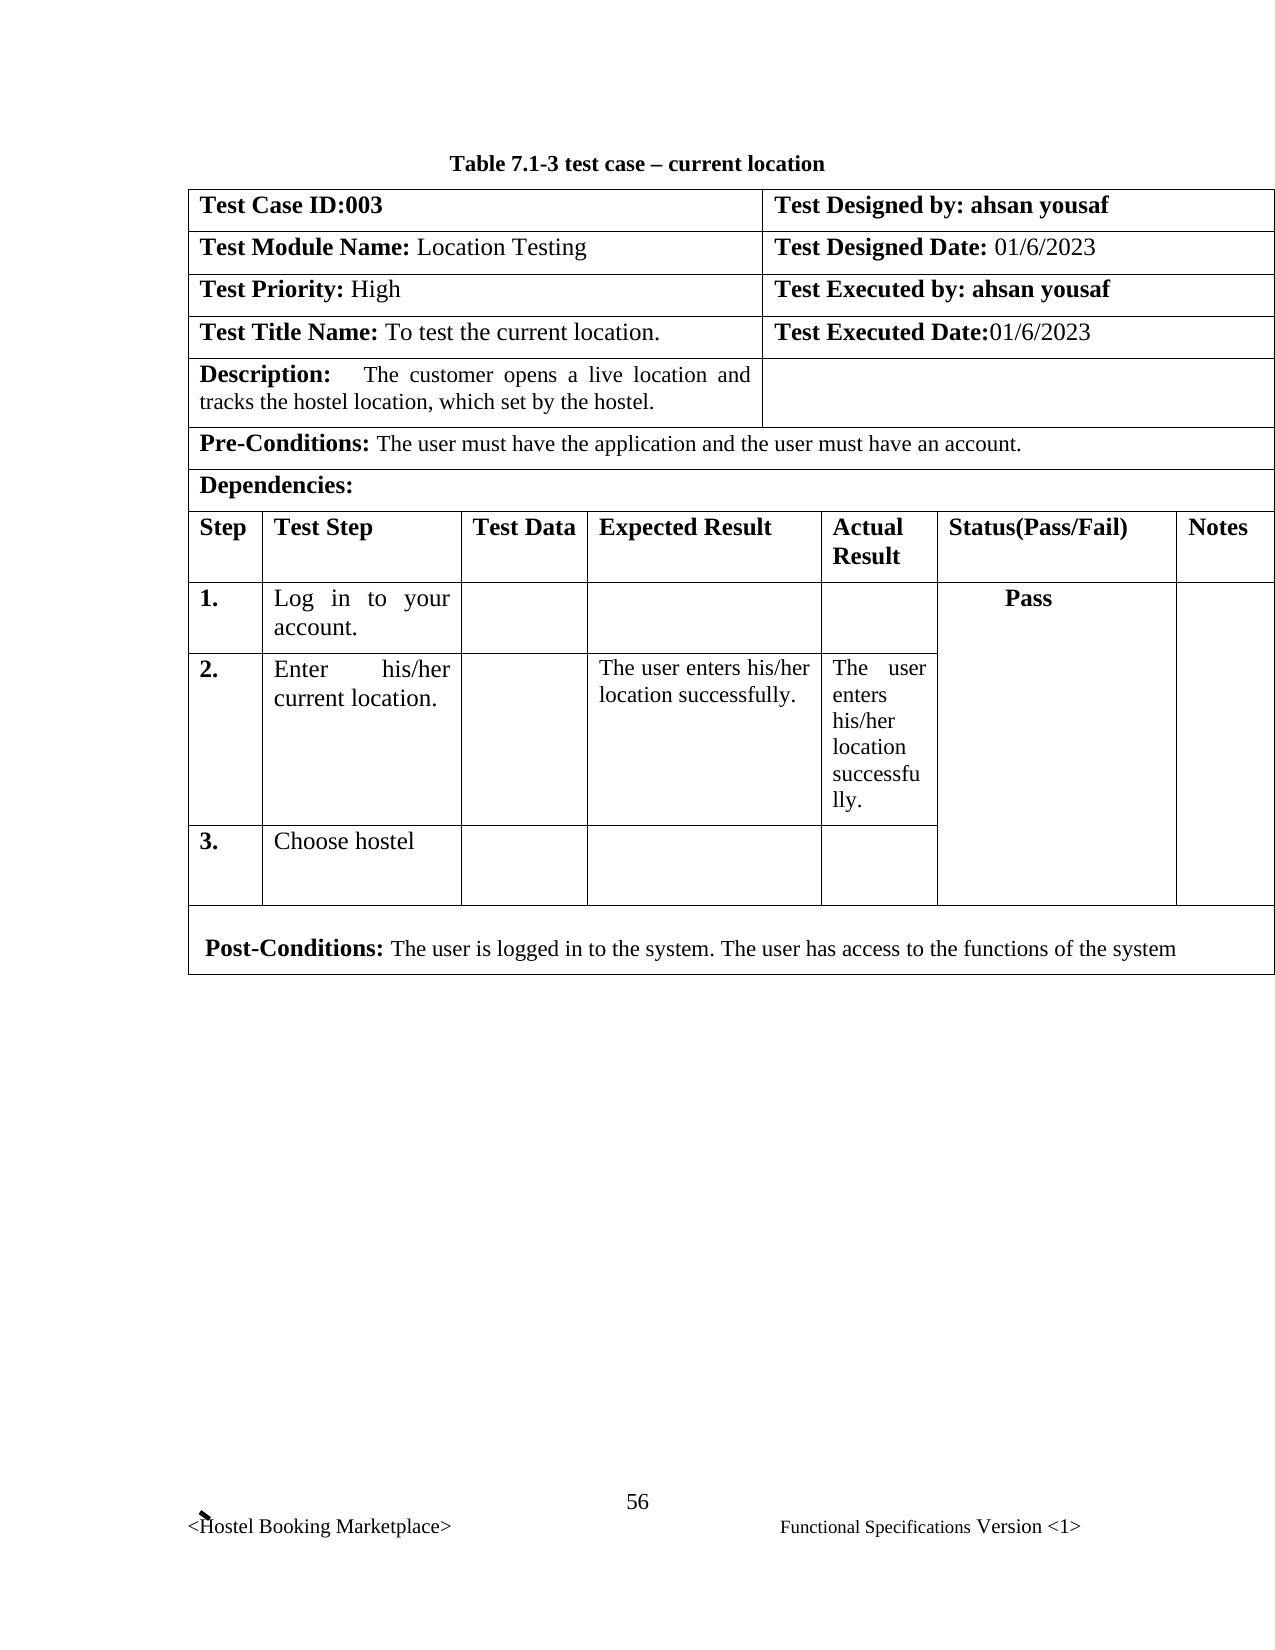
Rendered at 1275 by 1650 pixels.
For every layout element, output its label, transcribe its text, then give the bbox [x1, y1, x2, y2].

table_cell Test Title Name: To test the current location. [189, 317, 762, 358]
table_cell Test Step [263, 512, 461, 582]
table_cell Test Executed by: ahsan yousaf [763, 275, 1274, 316]
table_cell [588, 583, 821, 653]
table_cell Test Data [462, 512, 587, 582]
table_cell Notes [1177, 512, 1274, 582]
table_cell 1. [189, 583, 262, 653]
table_cell Post-Conditions: The user is logged in to the system. The user has access to the functions of the system [189, 906, 1274, 974]
table_cell Choose hostel [263, 826, 461, 905]
table_cell The user enters his/her location successfully. [588, 654, 821, 825]
table_header Test Case ID:003 [189, 190, 762, 231]
table_cell Actual Result [822, 512, 937, 582]
table_cell [462, 826, 587, 905]
table_cell Test Priority: High [189, 275, 762, 316]
text Table 7.1-3 test case – current location [187, 150, 1087, 176]
table_cell Enter his/her current location. [263, 654, 461, 825]
table_cell Status(Pass/Fail) [938, 512, 1176, 582]
table_cell Test Executed Date:01/6/2023 [763, 317, 1274, 358]
table_cell Description: The customer opens a live location and tracks the hostel location, which set by the hostel. [189, 359, 762, 427]
table_cell Step [189, 512, 262, 582]
table_cell Test Module Name: Location Testing [189, 232, 762, 273]
table_cell [1177, 583, 1274, 905]
table_cell Test Designed Date: 01/6/2023 [763, 232, 1274, 273]
table_cell [462, 654, 587, 825]
table_cell [822, 826, 937, 905]
table_cell [462, 583, 587, 653]
table_cell Dependencies: [189, 470, 1274, 511]
table_header Test Designed by: ahsan yousaf [763, 190, 1274, 231]
table_cell 3. [189, 826, 262, 905]
table_cell Pre-Conditions: The user must have the application and the user must have an account. [189, 428, 1274, 469]
table_cell Expected Result [588, 512, 821, 582]
table_cell Log in to your account. [263, 583, 461, 653]
table_cell 2. [189, 654, 262, 825]
table_cell The user enters his/her location successfully. [822, 654, 937, 825]
table_cell [588, 826, 821, 905]
table_cell [822, 583, 937, 653]
table_cell Pass [938, 583, 1176, 905]
table_cell [763, 359, 1274, 427]
